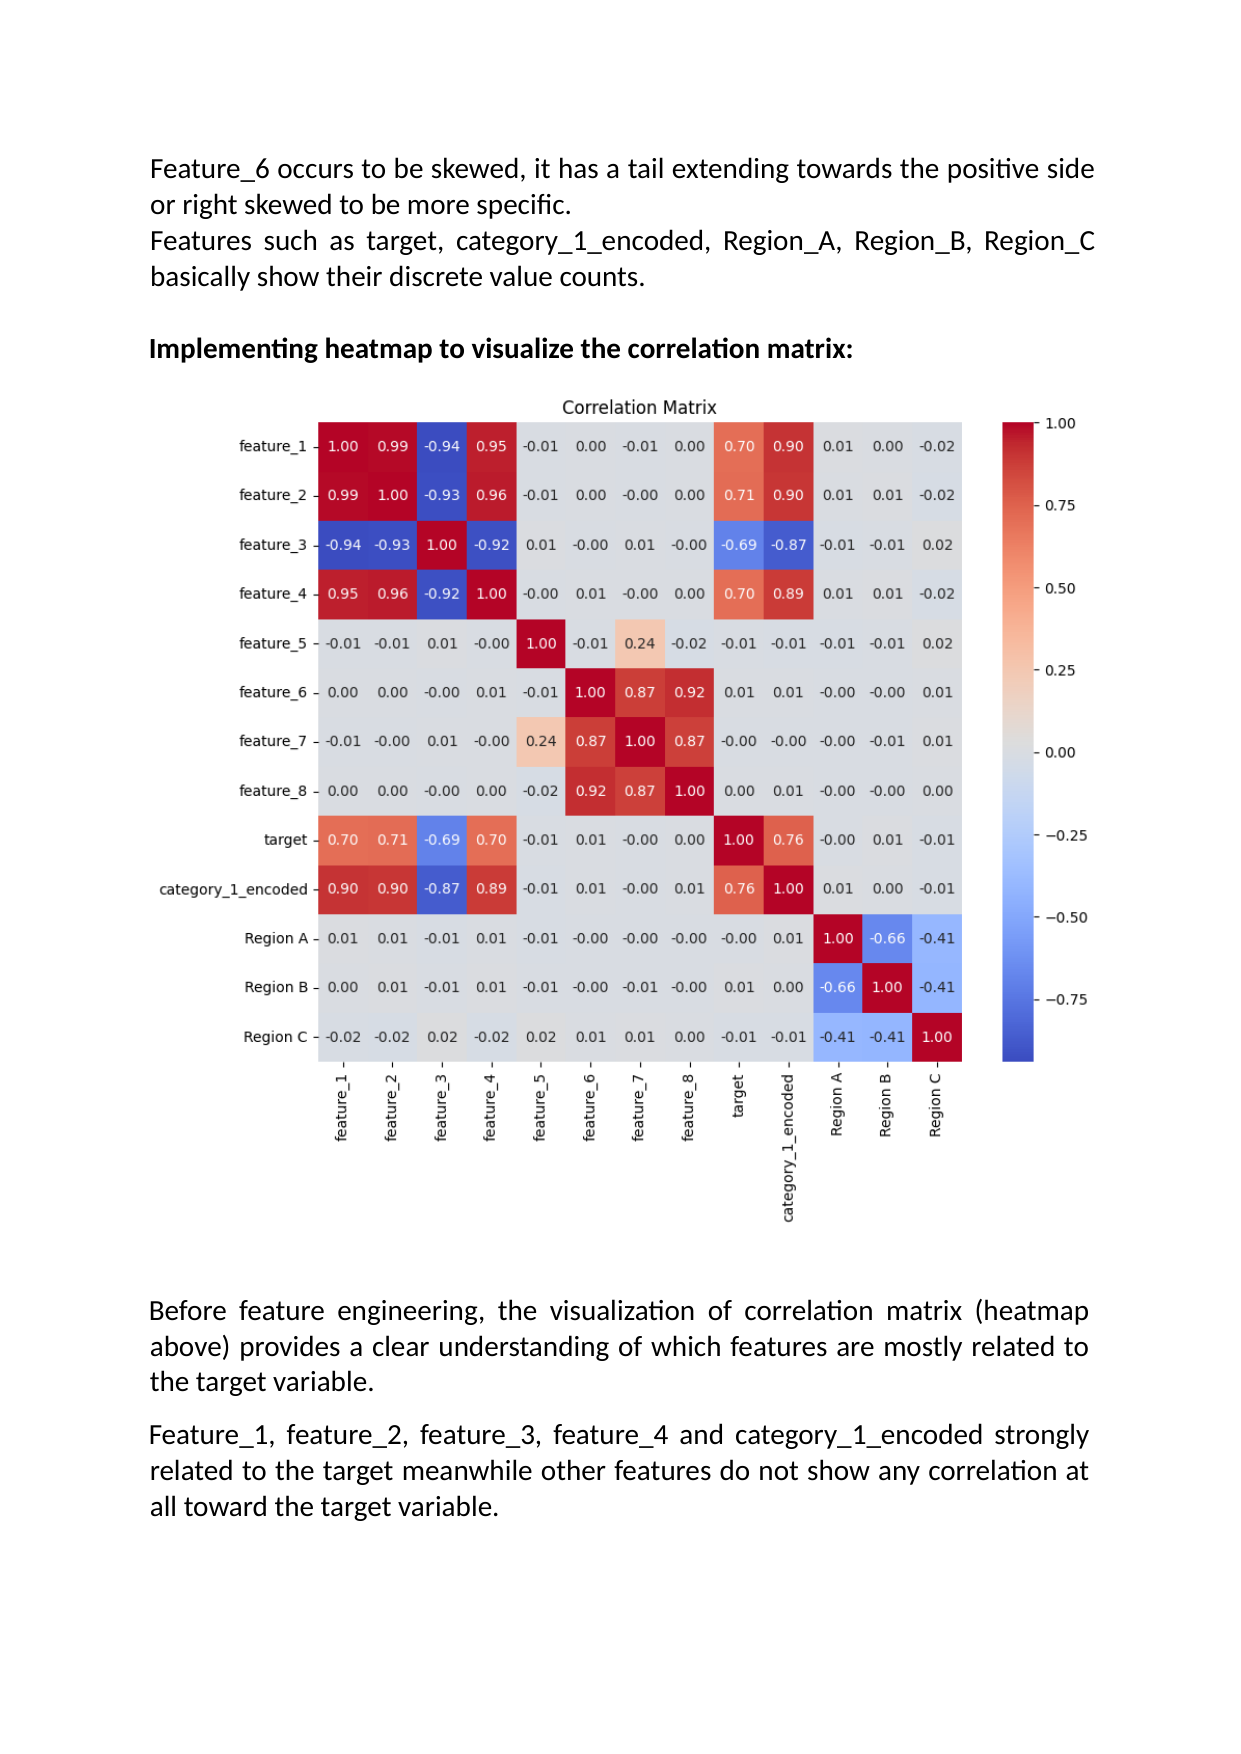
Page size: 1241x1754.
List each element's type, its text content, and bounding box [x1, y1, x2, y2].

picture [148, 390, 1098, 1232]
text Features such as target, category_1_encoded, Region_A, Region_B, Region_C basically show their discrete value counts. [150, 222, 1097, 293]
text Implementing heatmap to visualize the correlation matrix: [148, 330, 1099, 365]
text Before feature engineering, the visualization of correlation matrix (heatmap above) provides a clear understanding of which features are mostly related to the target variable. [148, 1292, 1090, 1399]
text Feature_6 occurs to be skewed, it has a tail extending towards the positive side or right skewed to be more specific. [150, 150, 1097, 222]
text Feature_1, feature_2, feature_3, feature_4 and category_1_encoded strongly related to the target meanwhile other features do not show any correlation at all toward the target variable. [148, 1416, 1090, 1523]
